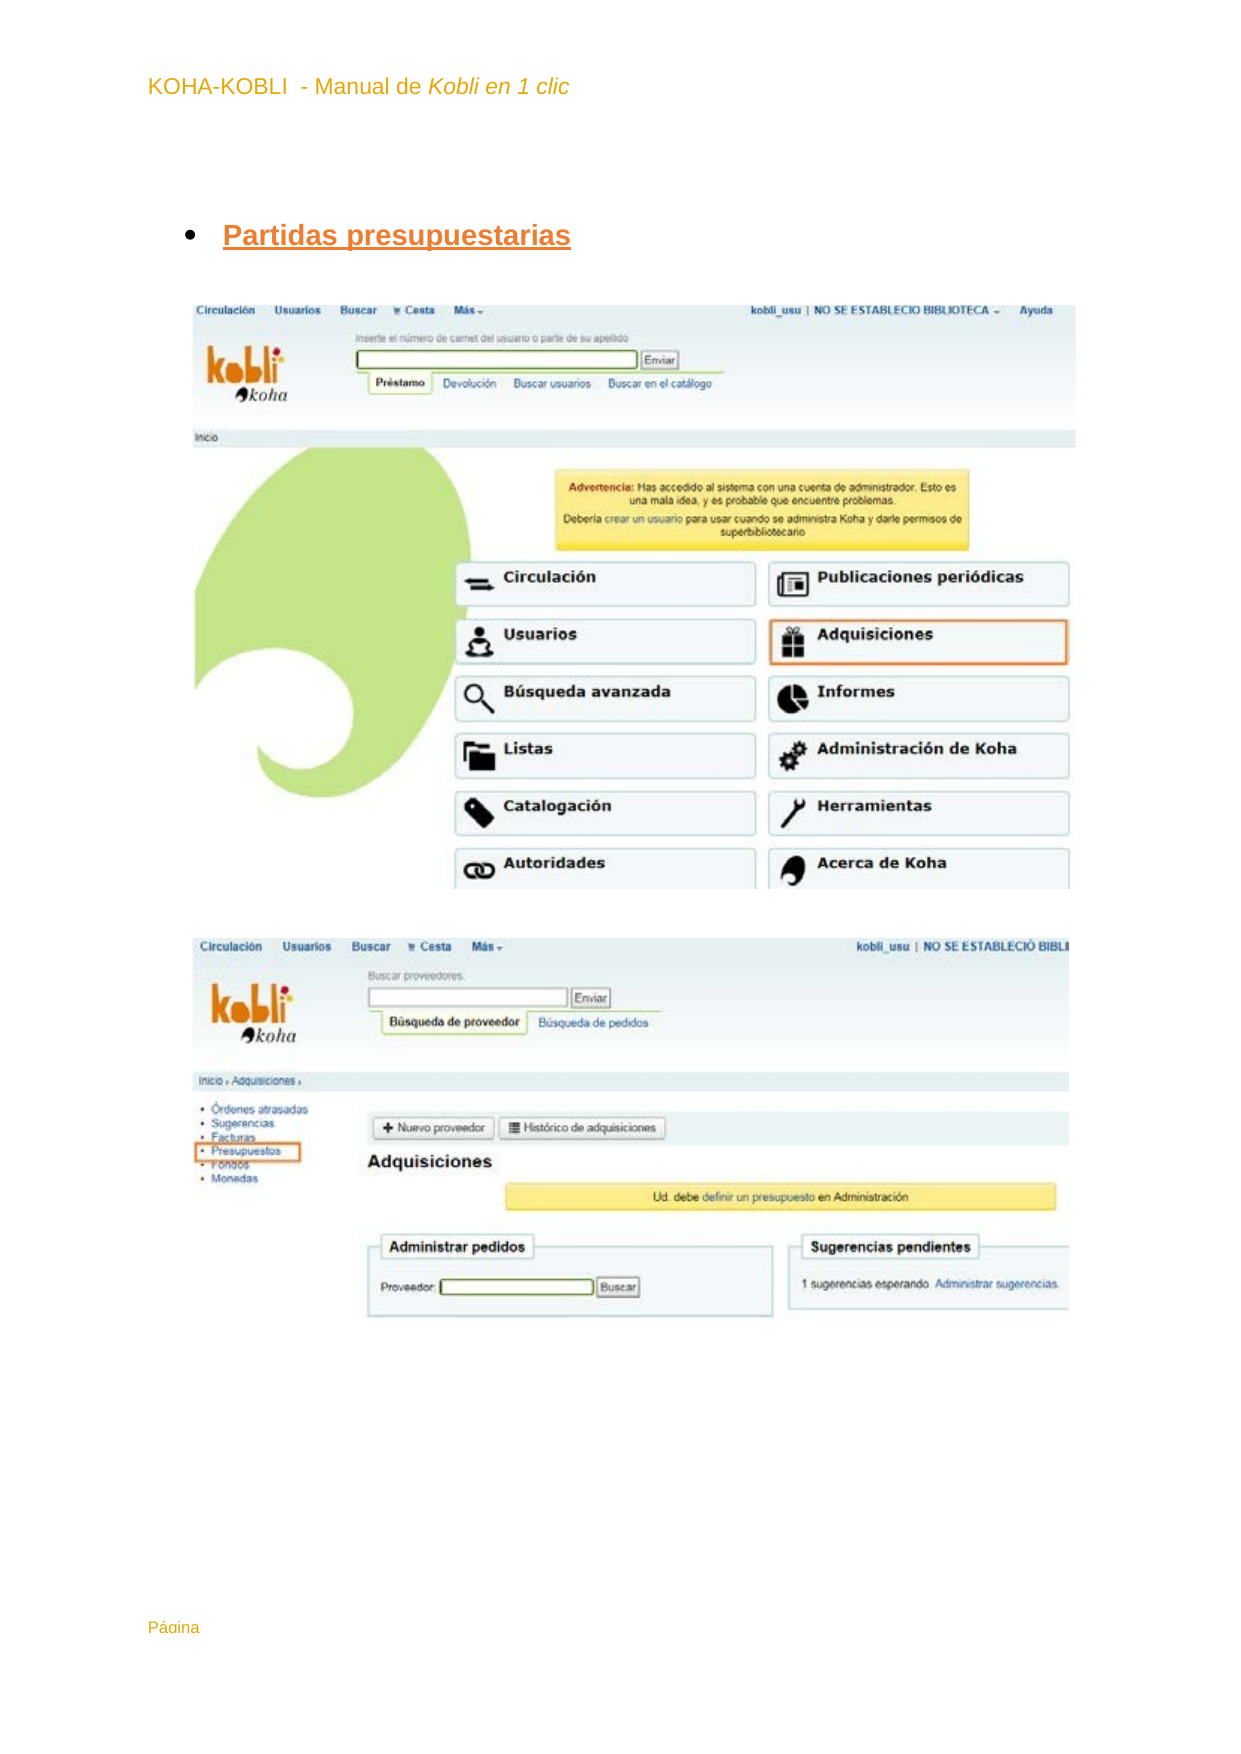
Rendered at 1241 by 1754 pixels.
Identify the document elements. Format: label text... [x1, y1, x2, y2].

picture [192, 305, 1076, 889]
subtitle Partidas presupuestarias [185, 218, 1088, 252]
picture [192, 938, 1069, 1334]
